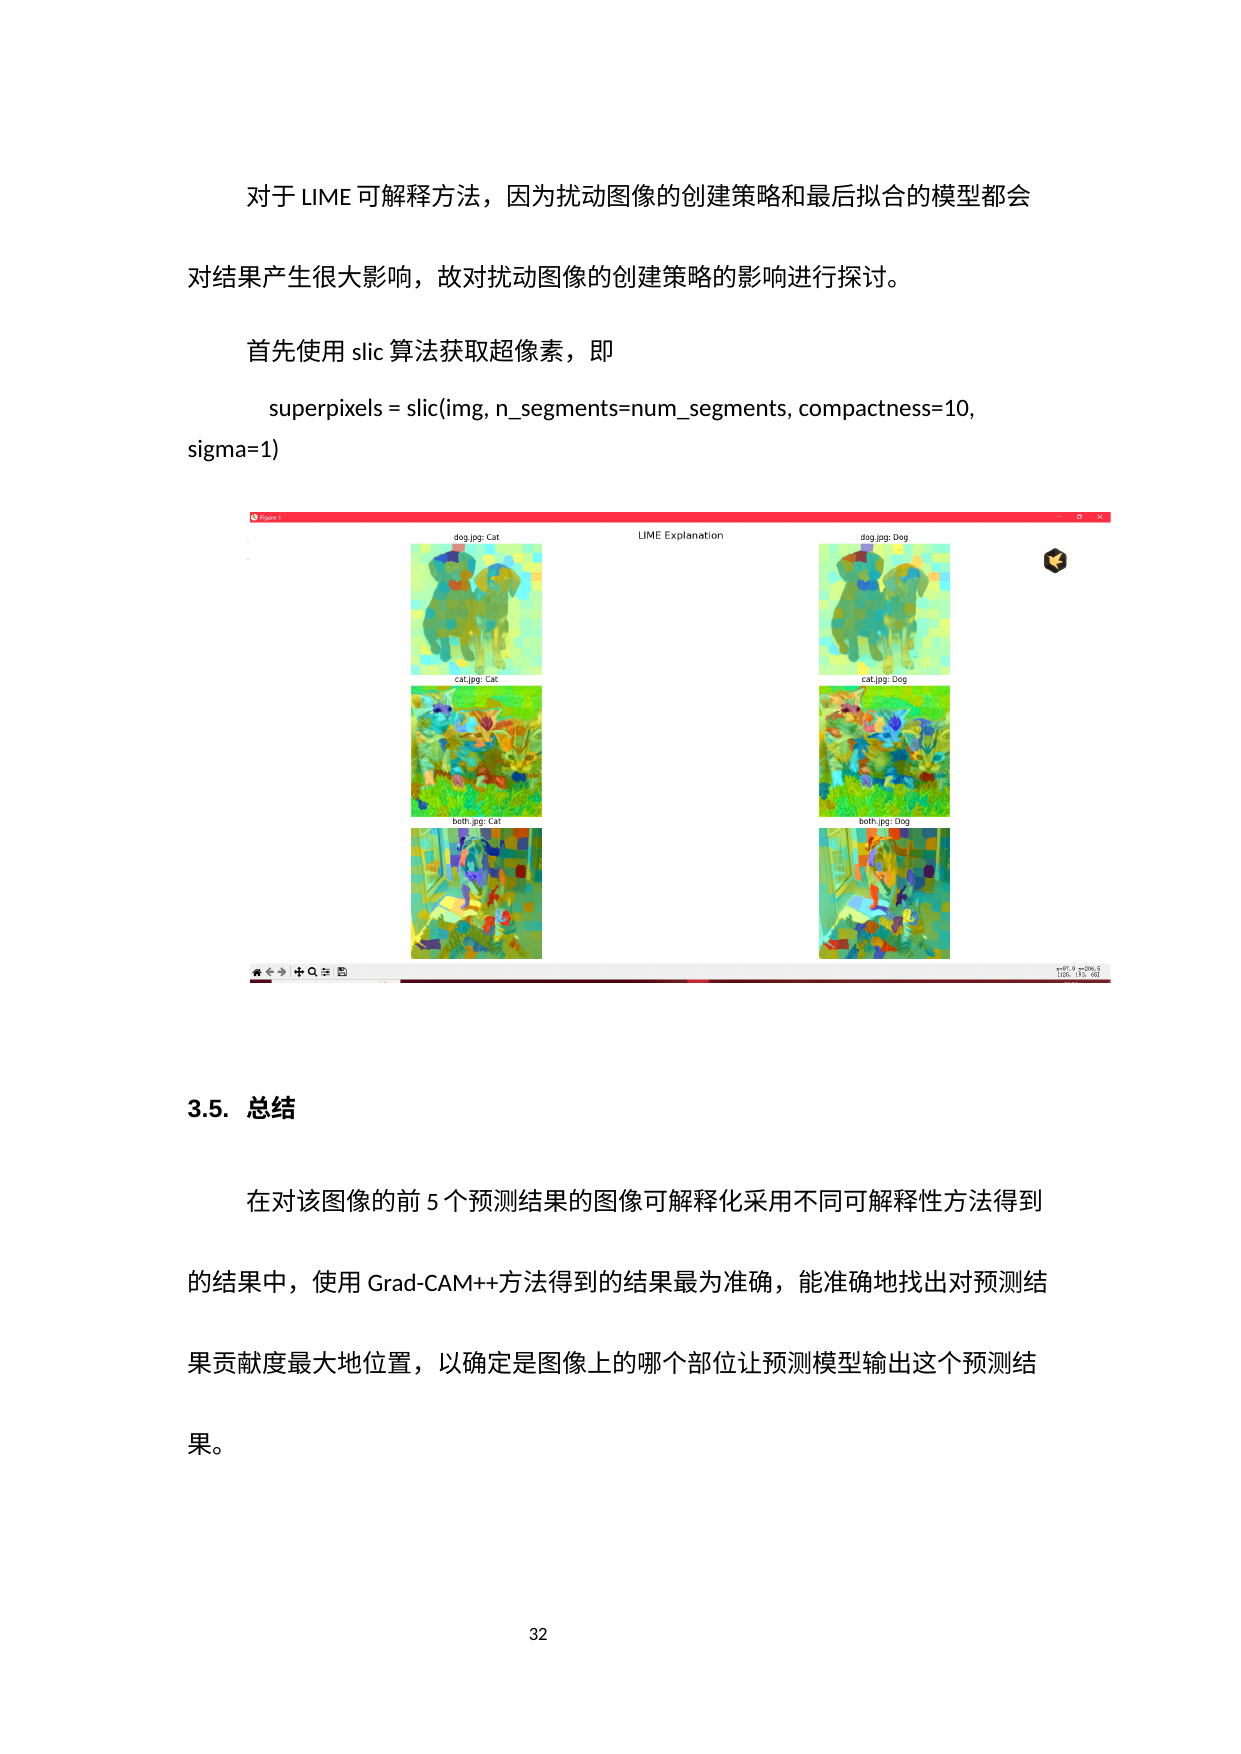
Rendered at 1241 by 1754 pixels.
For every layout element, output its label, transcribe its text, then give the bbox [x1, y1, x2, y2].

text superpixels = slic(img, n_segments=num_segments, compactness=10, sigma=1) [187, 391, 1053, 464]
text 在对该图像的前5个预测结果的图像可解释化采用不同可解释性方法得到的结果中，使用Grad-CAM++方法得到的结果最为准确，能准确地找出对预测结果贡献度最大地位置，以确定是图像上的哪个部位让预测模型输出这个预测结果。 [187, 1167, 1053, 1475]
text 首先使用 slic 算法获取超像素，即 [187, 317, 1053, 382]
picture [246, 512, 1111, 983]
subtitle 总结 [187, 1074, 1053, 1139]
text 对于LIME可解释方法，因为扰动图像的创建策略和最后拟合的模型都会对结果产生很大影响，故对扰动图像的创建策略的影响进行探讨。 [187, 162, 1053, 308]
